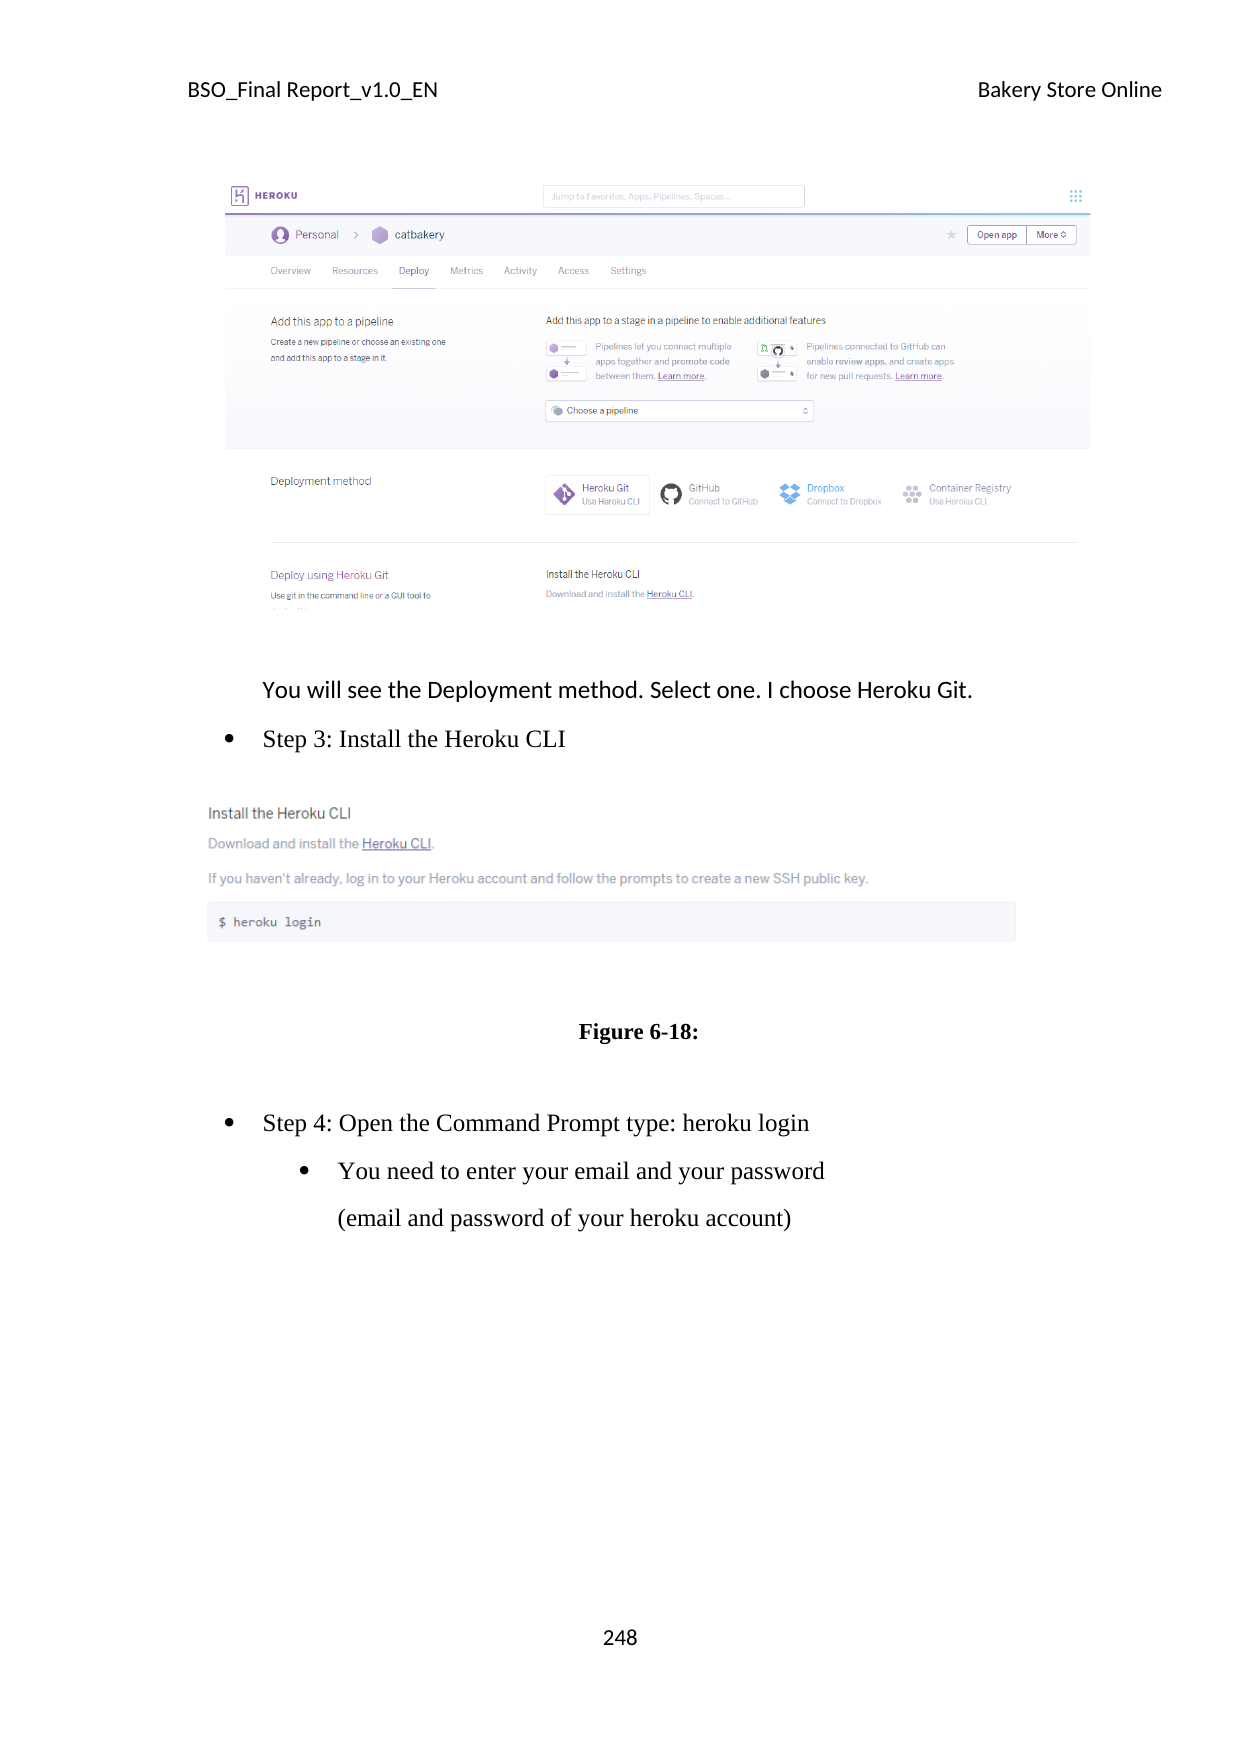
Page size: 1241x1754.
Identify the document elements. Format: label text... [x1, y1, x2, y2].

list Step 4: Open the Command Prompt type: heroku login [225, 1108, 1053, 1137]
text You will see the Deployment method. Select one. I choose Heroku Git. [225, 674, 1053, 705]
picture [225, 180, 1091, 609]
list Step 3: Install the Heroku CLI [225, 724, 1053, 753]
list (email and password of your heroku account) [337, 1203, 1053, 1232]
list Figure 6-18: [225, 1018, 1053, 1044]
list You need to enter your email and your password [300, 1156, 1053, 1184]
picture [187, 793, 1053, 954]
